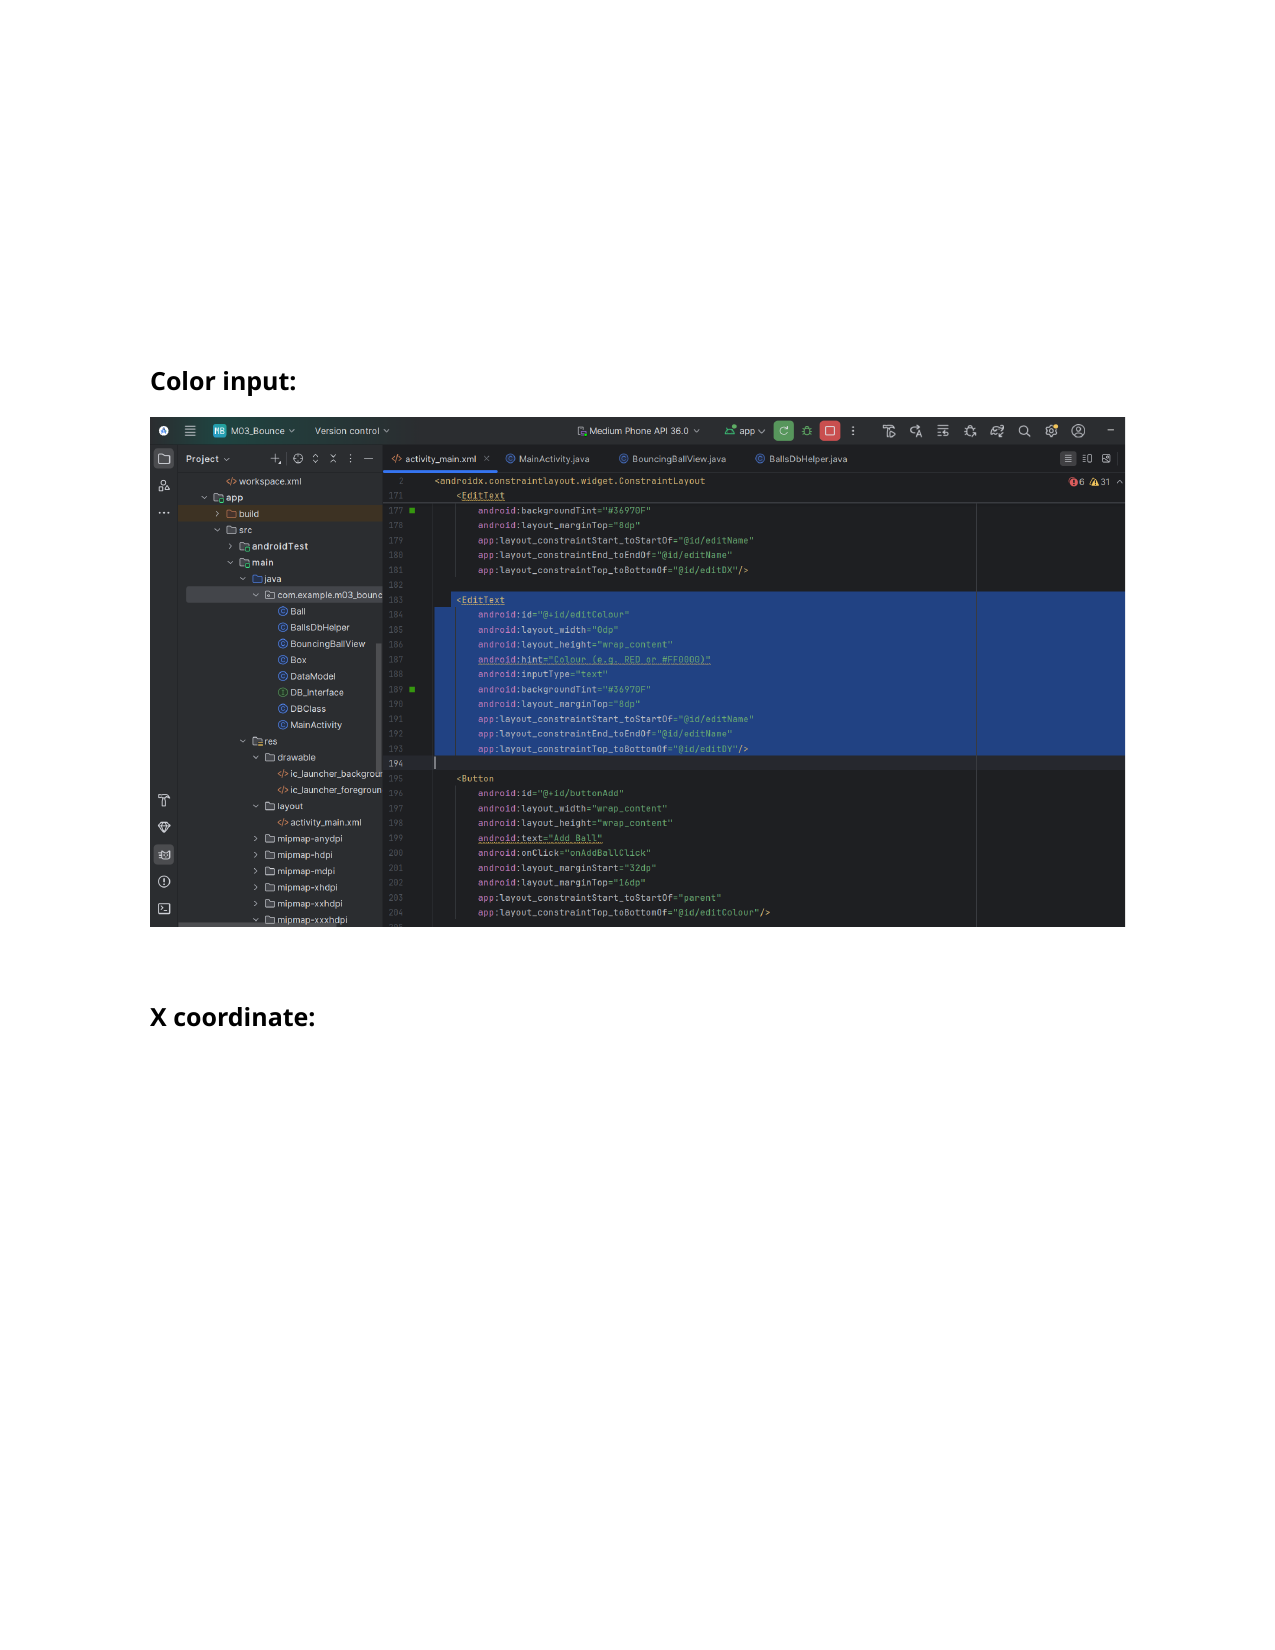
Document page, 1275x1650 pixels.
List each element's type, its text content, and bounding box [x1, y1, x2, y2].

text X coordinate: [150, 999, 1125, 1033]
text Color input: [150, 364, 1125, 398]
picture [150, 417, 1125, 927]
